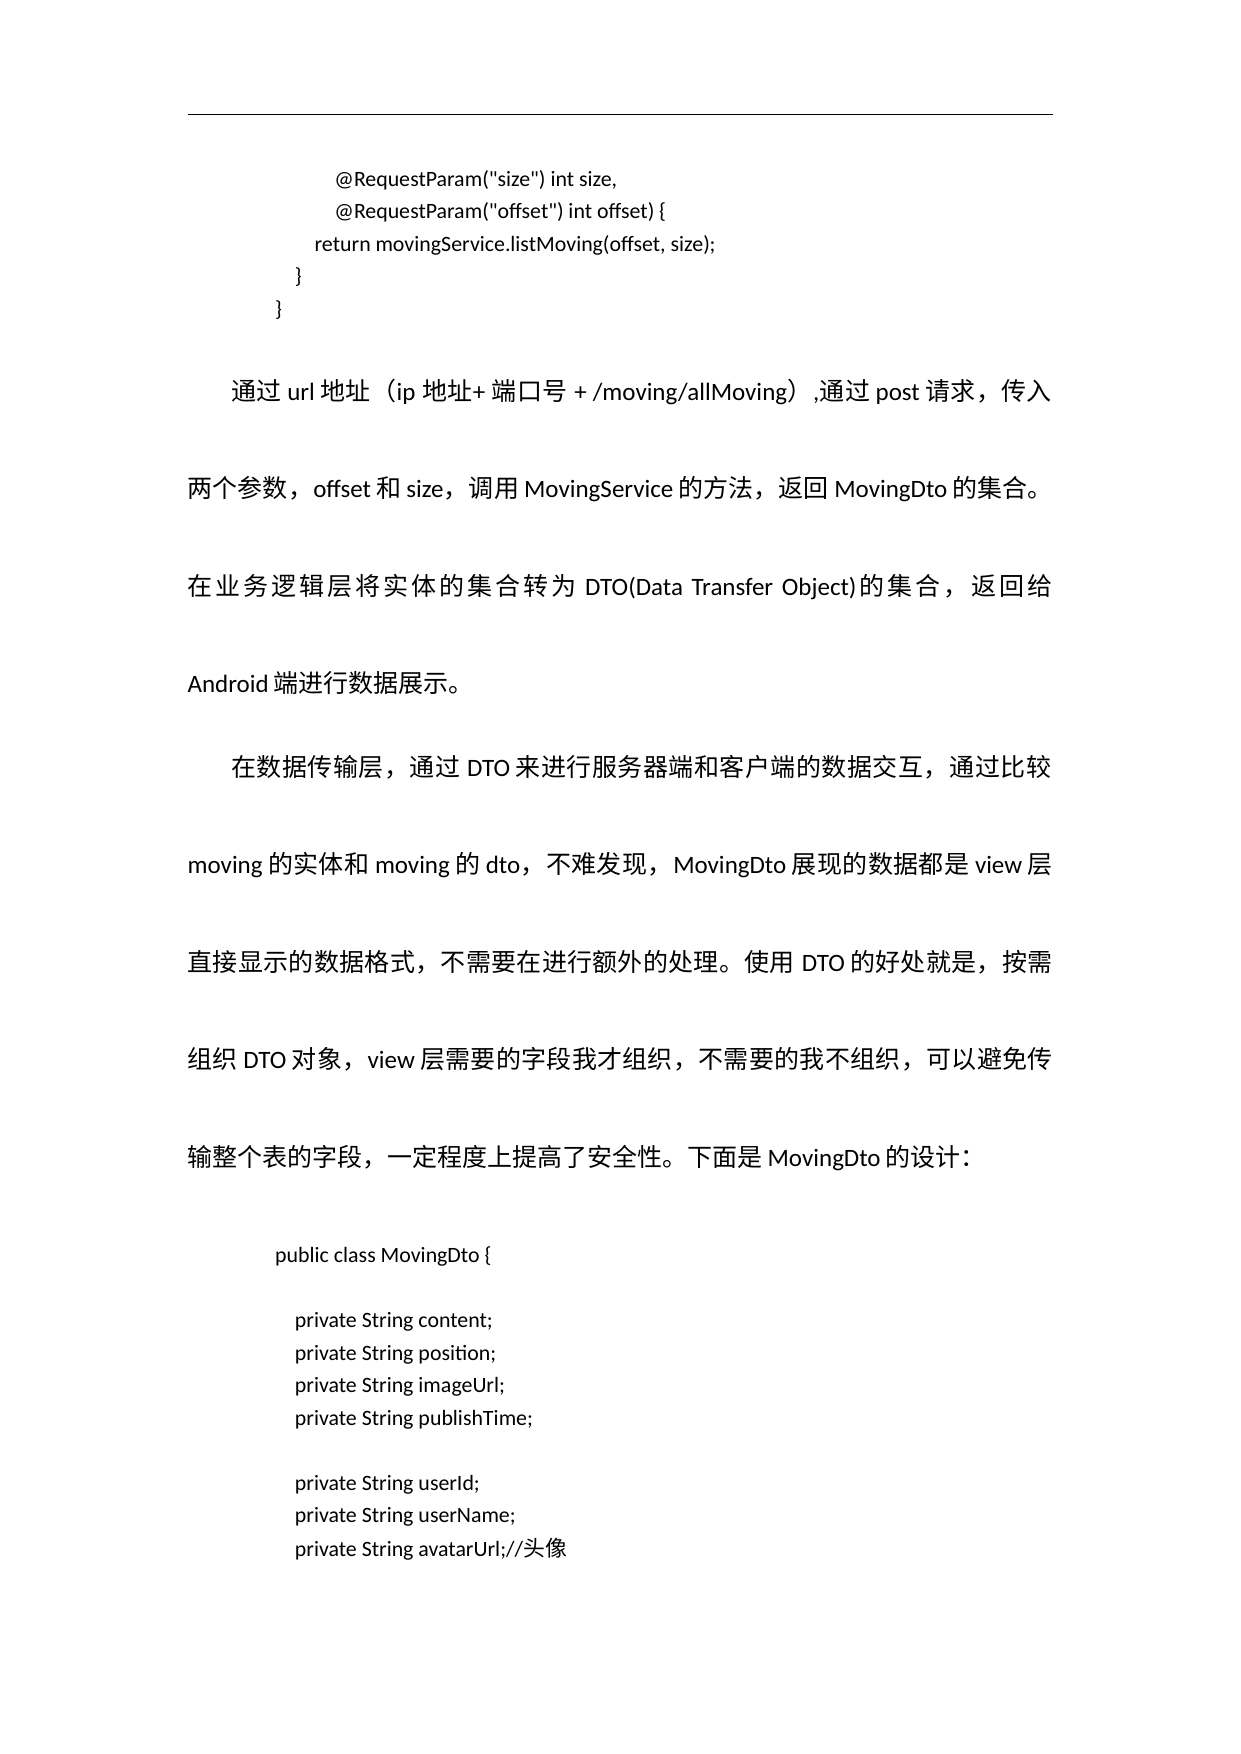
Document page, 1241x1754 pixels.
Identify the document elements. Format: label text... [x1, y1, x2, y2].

text @RequestParam("offset") int offset) { [275, 194, 1053, 227]
text return movingService.listMoving(offset, size); [275, 227, 1053, 259]
text private String position; [275, 1336, 1053, 1368]
text private String avatarUrl;//头像 [275, 1531, 1053, 1563]
text @RequestParam("size") int size, [275, 162, 1053, 194]
text private String content; [275, 1303, 1053, 1336]
text 在数据传输层，通过DTO来进行服务器端和客户端的数据交互，通过比较moving的实体和moving的dto，不难发现，MovingDto展现的数据都是view层直接显示的数据格式，不需要在进行额外的处理。使用DTO的好处就是，按需组织DTO对象，view层需要的字段我才组织，不需要的我不组织，可以避免传输整个表的字段，一定程度上提高了安全性。下面是MovingDto的设计： [187, 733, 1053, 1188]
text } [275, 292, 1053, 324]
text } [275, 259, 1053, 292]
text private String userId; [275, 1466, 1053, 1498]
text public class MovingDto { [275, 1238, 1053, 1271]
text 通过url地址（ip 地址+ 端口号 + /moving/allMoving）,通过post请求，传入两个参数，offset和size，调用MovingService的方法，返回MovingDto的集合。在业务逻辑层将实体的集合转为DTO(Data Transfer Object)的集合，返回给Android端进行数据展示。 [187, 357, 1053, 714]
text private String publishTime; [275, 1401, 1053, 1433]
text private String userName; [275, 1498, 1053, 1531]
text private String imageUrl; [275, 1368, 1053, 1401]
